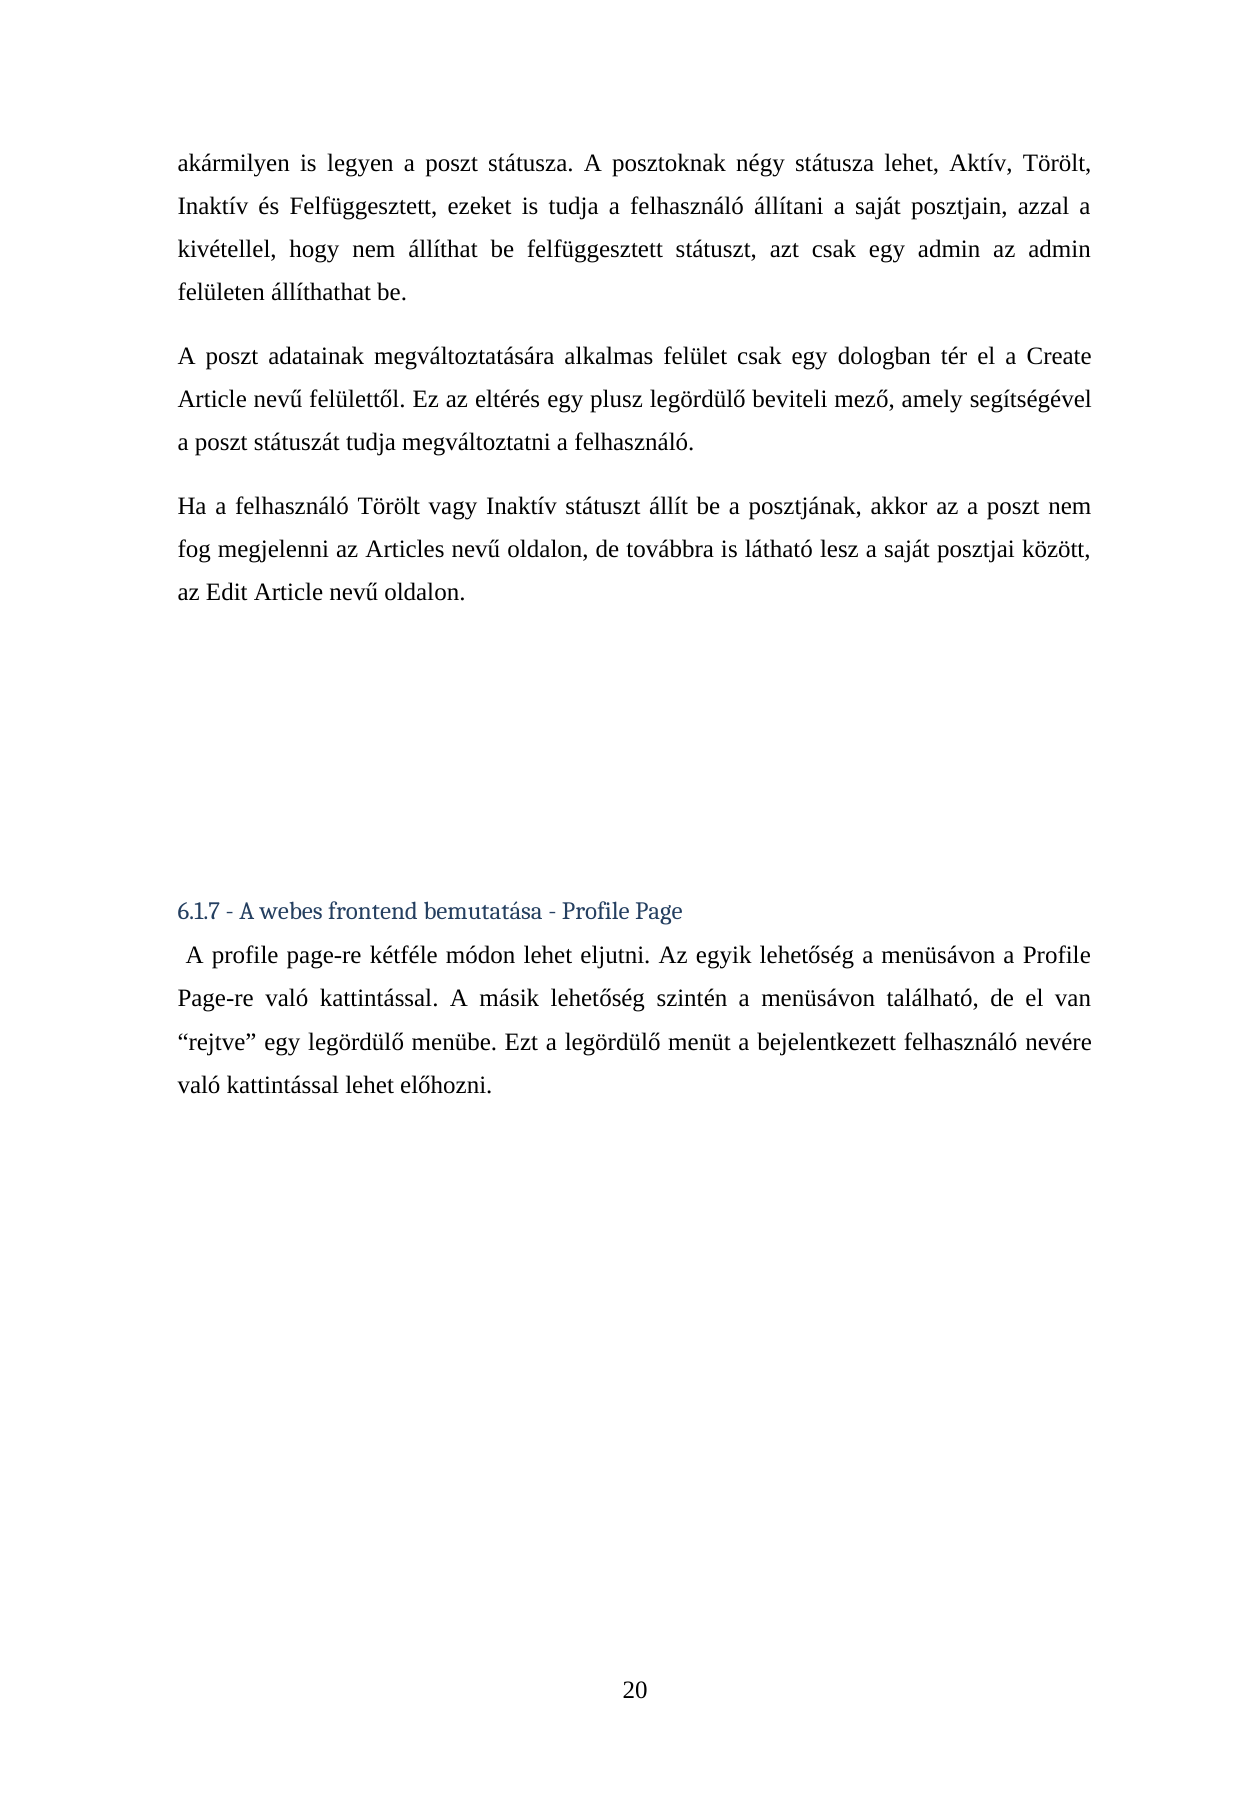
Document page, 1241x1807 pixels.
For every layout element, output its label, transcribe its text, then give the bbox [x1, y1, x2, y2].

text A profile page-re kétféle módon lehet eljutni. Az egyik lehetőség a menüsávon a Profile Page-re való kattintással. A másik lehetőség szintén a menüsávon található, de el van “rejtve” egy legördülő menübe. Ezt a legördülő menüt a bejelentkezett felhasználó nevére való kattintással lehet előhozni. [177, 940, 1092, 1098]
subtitle 6.1.7 - A webes frontend bemutatása - Profile Page [177, 897, 1092, 926]
text A poszt adatainak megváltoztatására alkalmas felület csak egy dologban tér el a Create Article nevű felülettől. Ez az eltérés egy plusz legördülő beviteli mező, amely segítségével a poszt státuszát tudja megváltoztatni a felhasználó. [177, 341, 1092, 456]
text Ha a felhasználó Törölt vagy Inaktív státuszt állít be a posztjának, akkor az a poszt nem fog megjelenni az Articles nevű oldalon, de továbbra is látható lesz a saját posztjai között, az Edit Article nevű oldalon. [177, 491, 1092, 606]
